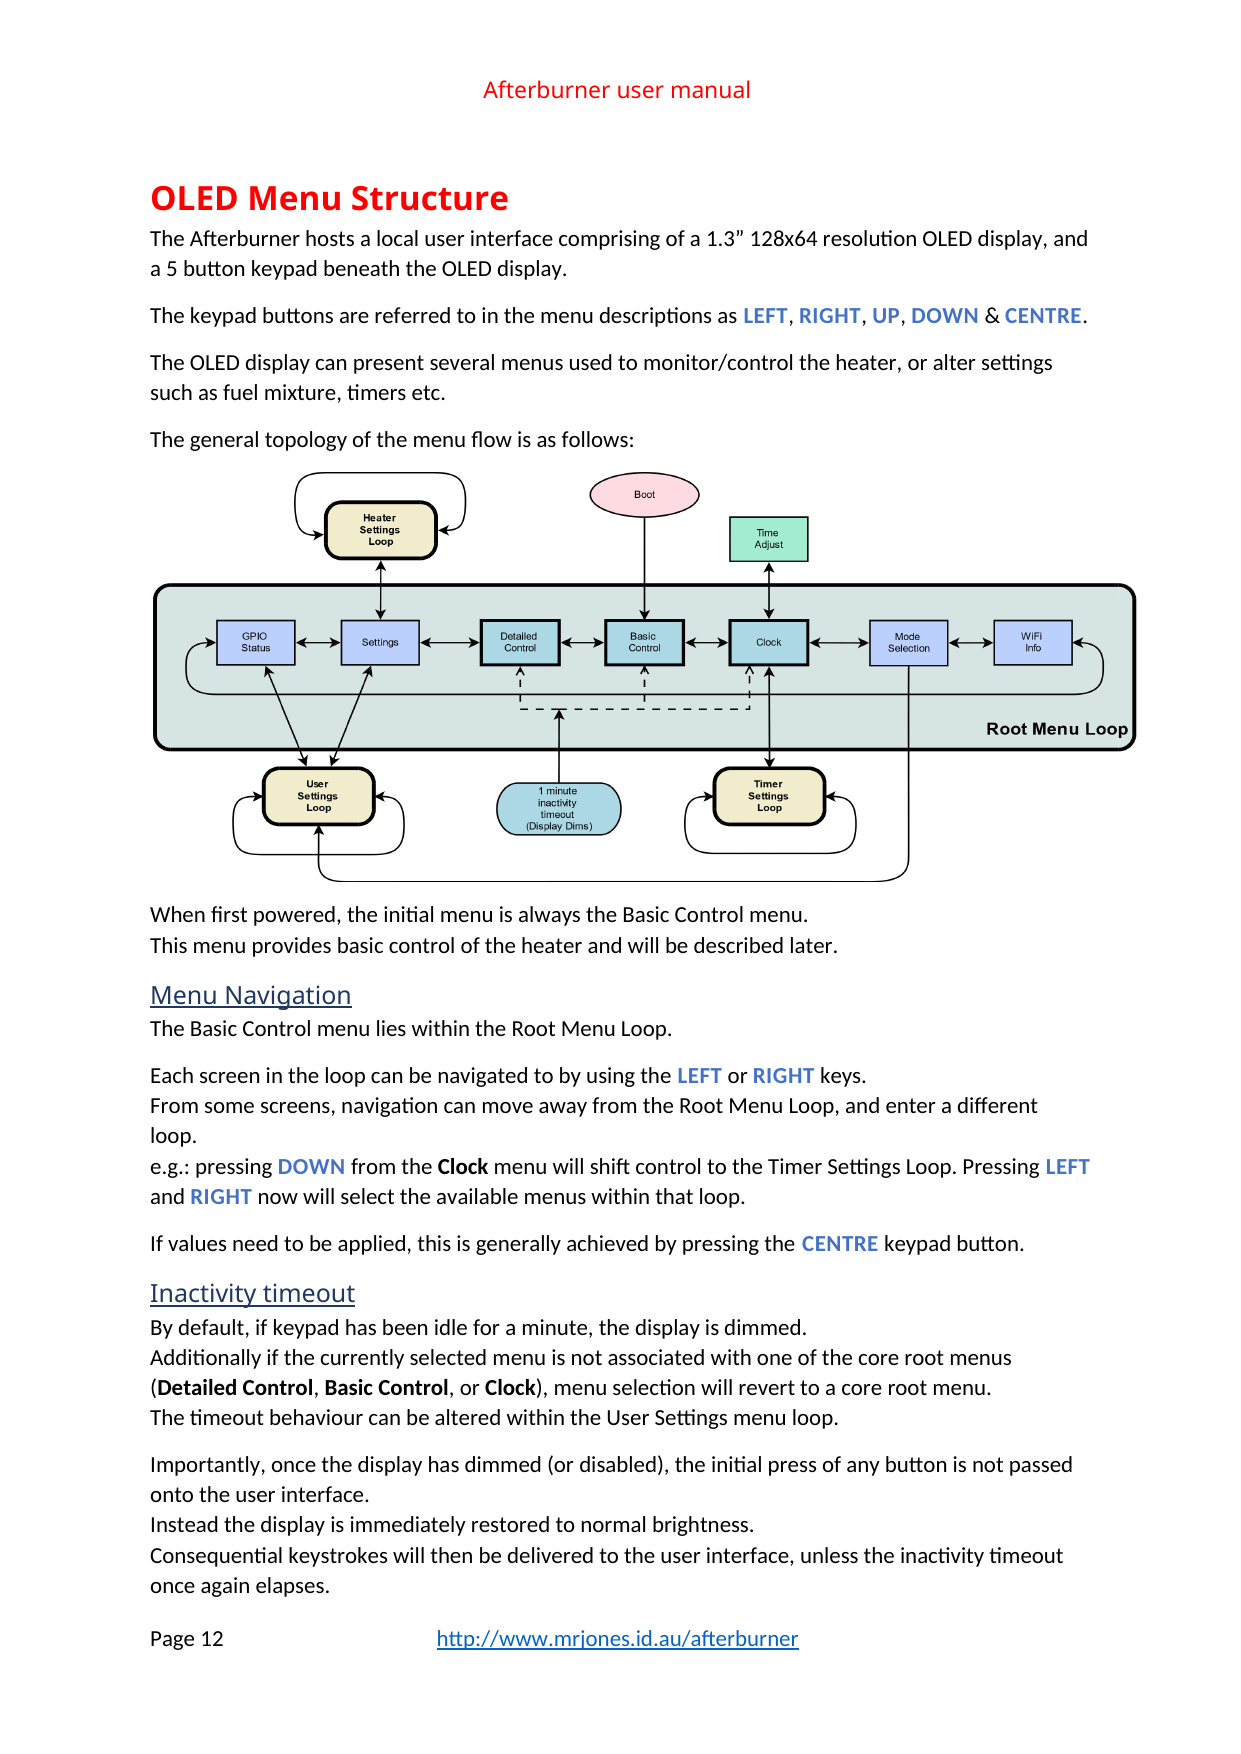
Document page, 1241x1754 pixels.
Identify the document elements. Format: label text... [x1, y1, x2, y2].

text Importantly, once the display has dimmed (or disabled), the initial press of any button is not passed onto the user interface. Instead the display is immediately restored to normal brightness. Consequential keystrokes will then be delivered to the user interface, unless the inactivity timeout once again elapses. [150, 1450, 1090, 1599]
text The keypad buttons are referred to in the menu descriptions as LEFT, RIGHT, UP, DOWN & CENTRE. [150, 301, 1090, 329]
text The OLED display can present several menus used to monitor/control the heater, or alter settings such as fuel mixture, timers etc. [150, 348, 1090, 406]
subtitle Menu Navigation [150, 978, 1090, 1012]
subtitle OLED Menu Structure [150, 175, 1090, 220]
text The Basic Control menu lies within the Root Menu Loop. [150, 1014, 1090, 1042]
text By default, if keypad has been idle for a minute, the display is dimmed. Additionally if the currently selected menu is not associated with one of the core root menus (Detailed Control, Basic Control, or Clock), menu selection will revert to a core root menu. The timeout behaviour can be altered within the User Settings menu loop. [150, 1313, 1090, 1431]
text The Afterburner hosts a local user interface comprising of a 1.3” 128x64 resolution OLED display, and a 5 button keypad beneath the OLED display. [150, 224, 1090, 282]
text Each screen in the loop can be navigated to by using the LEFT or RIGHT keys. From some screens, navigation can move away from the Root Menu Loop, and enter a different loop. e.g.: pressing DOWN from the Clock menu will shift control to the Timer Settings Loop. Pressing LEFT and RIGHT now will select the available menus within that loop. [150, 1061, 1090, 1210]
text When first powered, the initial menu is always the Basic Control menu. This menu provides basic control of the heater and will be described later. [150, 901, 1090, 959]
text If values need to be applied, this is generally achieved by pressing the CENTRE keypad button. [150, 1229, 1090, 1257]
picture [150, 471, 1138, 882]
subtitle Inactivity timeout [150, 1276, 1090, 1310]
text The general topology of the menu flow is as follows: [150, 425, 1090, 453]
